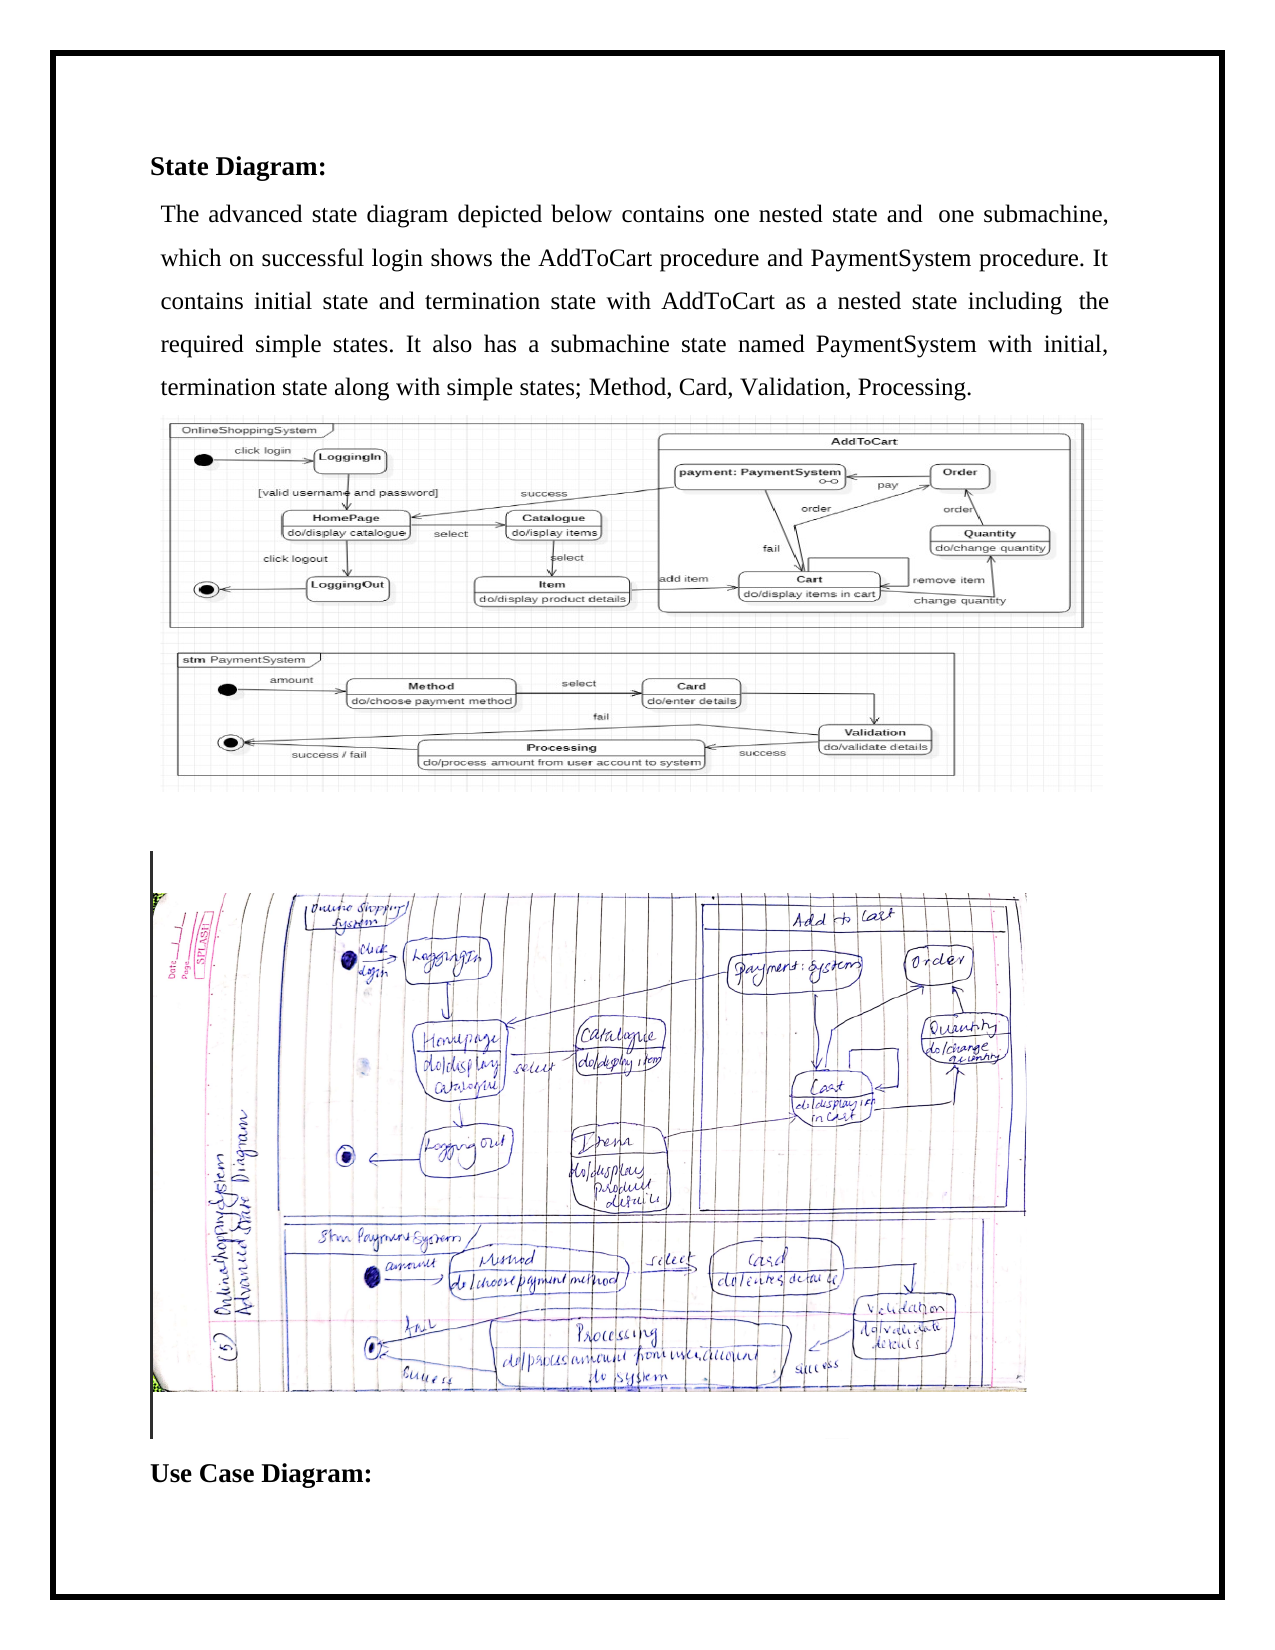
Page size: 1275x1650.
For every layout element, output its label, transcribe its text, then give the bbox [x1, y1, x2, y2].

picture [150, 851, 1027, 1439]
text State Diagram: [150, 150, 1125, 181]
text Use Case Diagram: [150, 1457, 1125, 1488]
picture [160, 415, 1103, 792]
text The advanced state diagram depicted below contains one nested state and one submachine, which on successful login shows the AddToCart procedure and PaymentSystem procedure. It contains initial state and termination state with AddToCart as a nested state including the required simple states. It also has a submachine state named PaymentSystem with initial, termination state along with simple states; Method, Card, Validation, Processing. [160, 199, 1109, 401]
